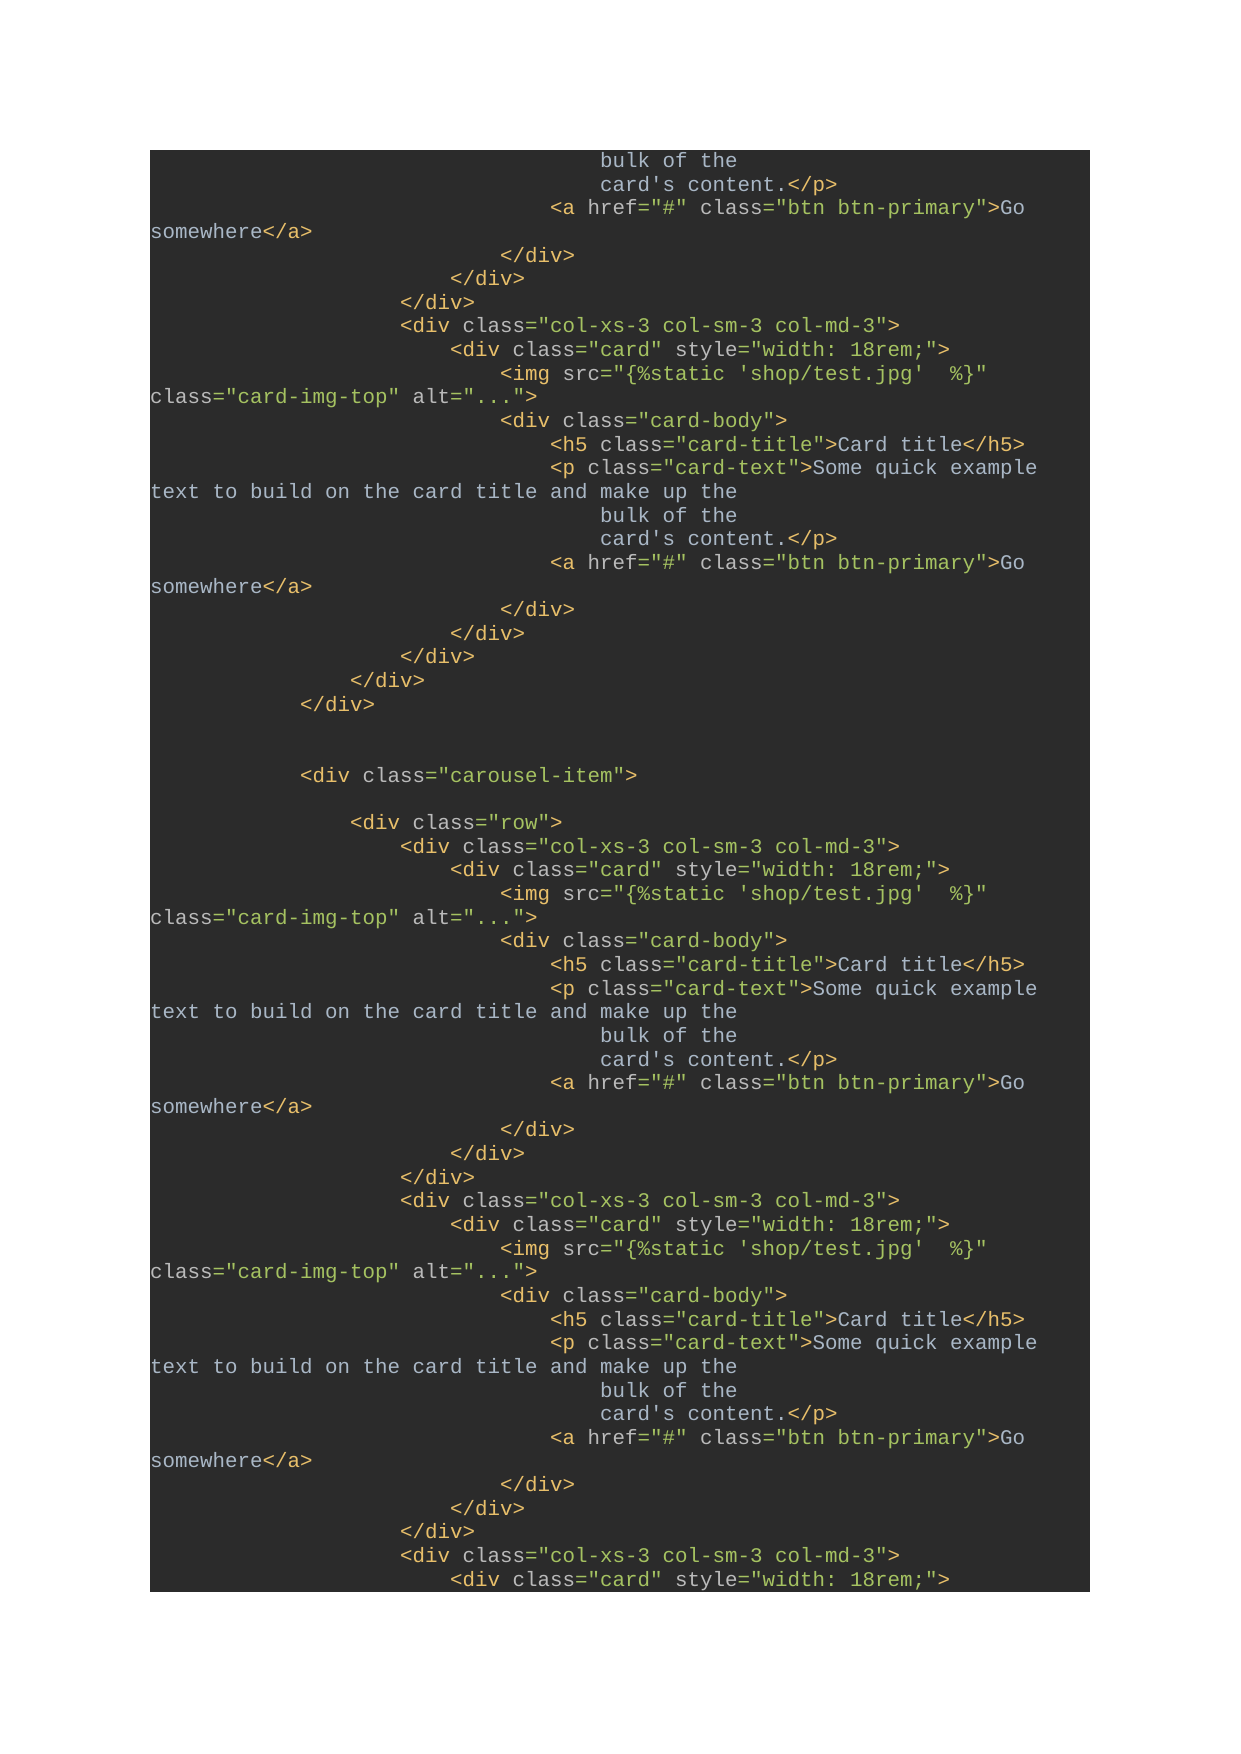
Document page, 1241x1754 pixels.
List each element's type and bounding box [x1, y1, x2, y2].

text [150, 150, 1090, 1592]
